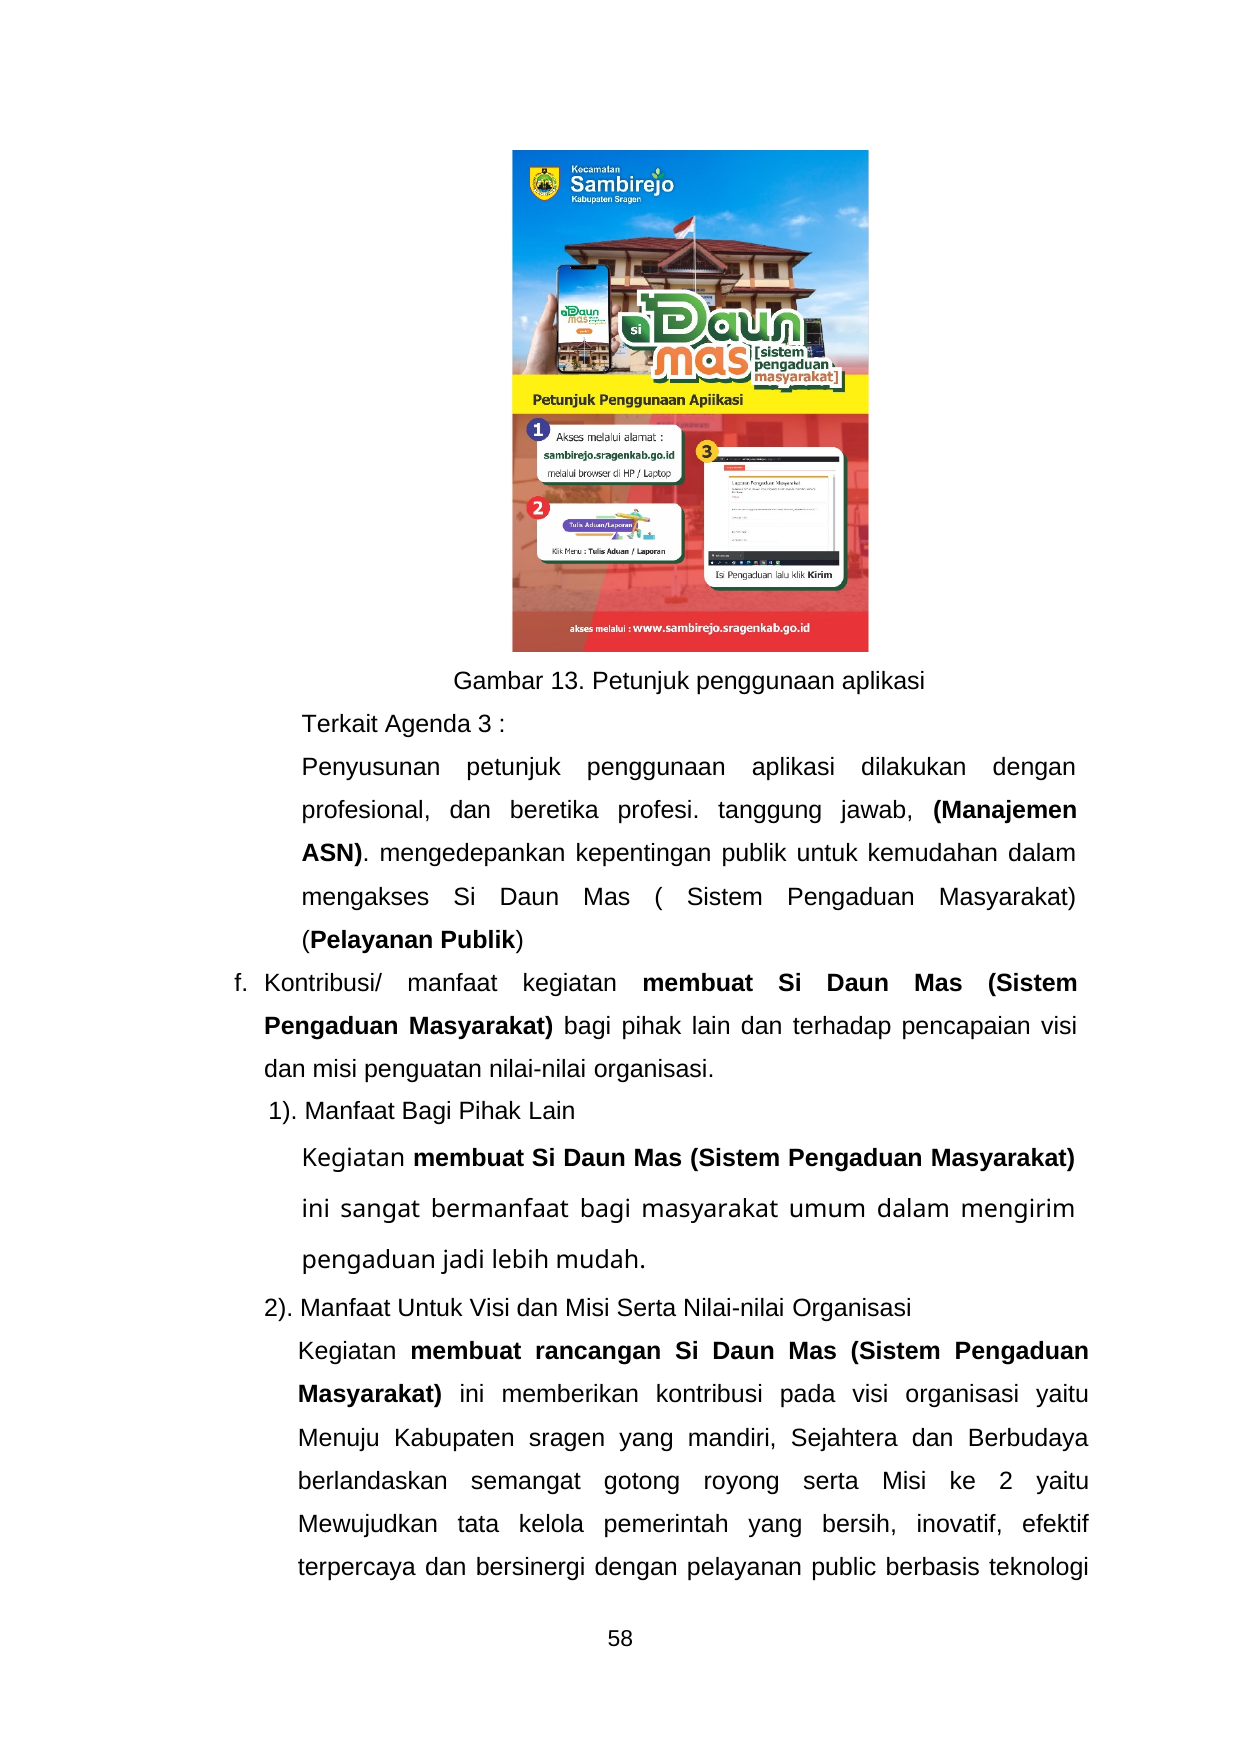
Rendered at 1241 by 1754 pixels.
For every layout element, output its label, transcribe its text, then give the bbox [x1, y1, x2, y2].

picture [510, 150, 869, 652]
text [298, 1336, 1090, 1581]
text Kegiatan membuat Si Daun Mas (Sistem Pengaduan Masyarakat) ini sangat bermanfaat bagi masyarakat umum dalam mengirim pengaduan jadi lebih mudah. [301, 1140, 1076, 1276]
text Terkait Agenda 3 : [301, 709, 1077, 738]
list Kontribusi/ manfaat kegiatan membuat Si Daun Mas (Sistem Pengaduan Masyarakat) bagi pihak lain dan terhadap pencapaian visi dan misi penguatan nilai-nilai organisasi. [234, 968, 1078, 1083]
text 1). Manfaat Bagi Pihak Lain [268, 1097, 1090, 1126]
text Gambar 13. Petunjuk penggunaan aplikasi [301, 666, 1077, 695]
text 2). Manfaat Untuk Visi dan Misi Serta Nilai-nilai Organisasi [264, 1293, 1090, 1322]
text Penyusunan petunjuk penggunaan aplikasi dilakukan dengan profesional, dan beretika profesi. tanggung jawab, (Manajemen ASN). mengedepankan kepentingan publik untuk kemudahan dalam mengakses Si Daun Mas ( Sistem Pengaduan Masyarakat) (Pelayanan Publik) [301, 752, 1077, 953]
